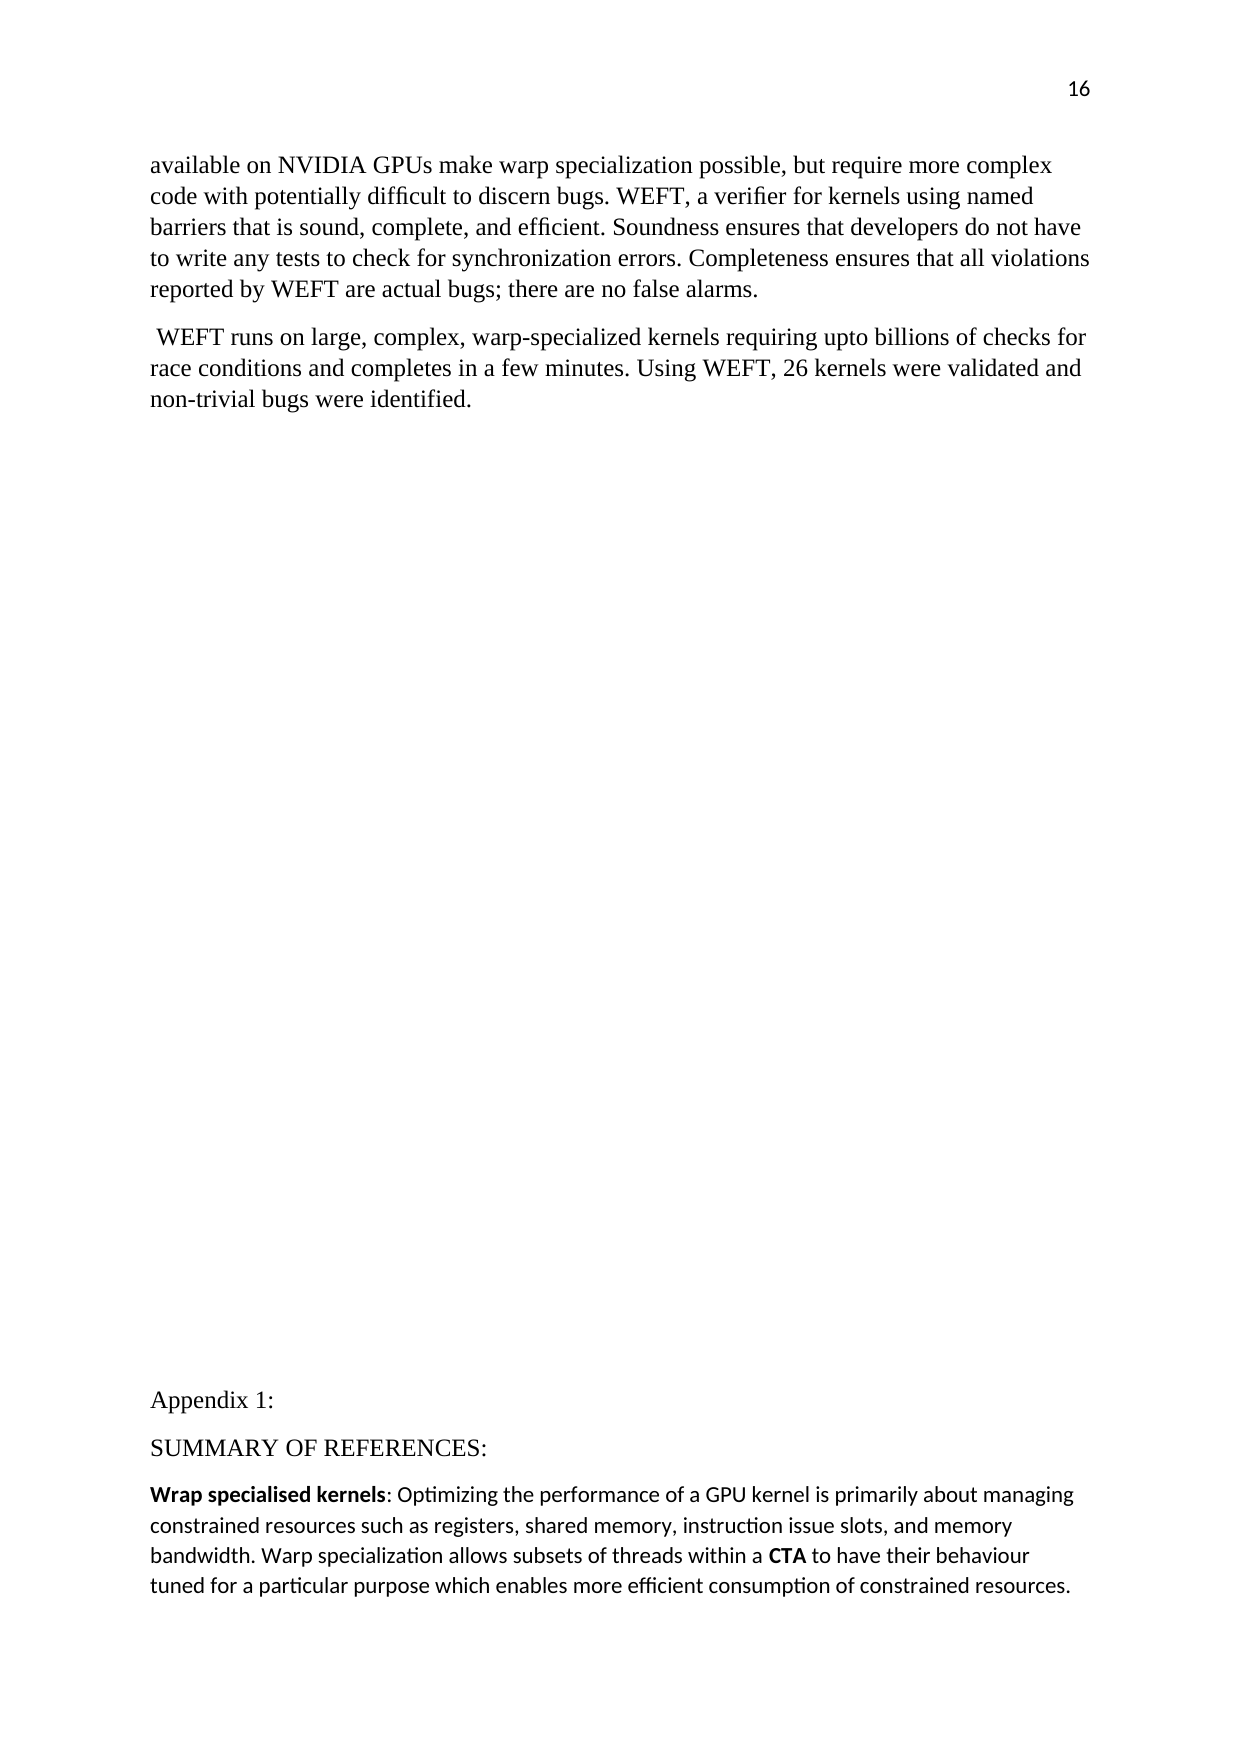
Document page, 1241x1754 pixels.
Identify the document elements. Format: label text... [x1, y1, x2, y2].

text Wrap specialised kernels: Optimizing the performance of a GPU kernel is primarily about managing constrained resources such as registers, shared memory, instruction issue slots, and memory bandwidth. Warp specialization allows subsets of threads within a CTA to have their behaviour tuned for a particular purpose which enables more efficient consumption of constrained resources. [150, 1481, 1090, 1599]
text WEFT runs on large, complex, warp-specialized kernels requiring upto billions of checks for race conditions and completes in a few minutes. Using WEFT, 26 kernels were validated and non-trivial bugs were identified. [150, 322, 1090, 413]
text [150, 150, 1090, 303]
text SUMMARY OF REFERENCES: [150, 1433, 1090, 1462]
text Appendix 1: [150, 1385, 1090, 1414]
